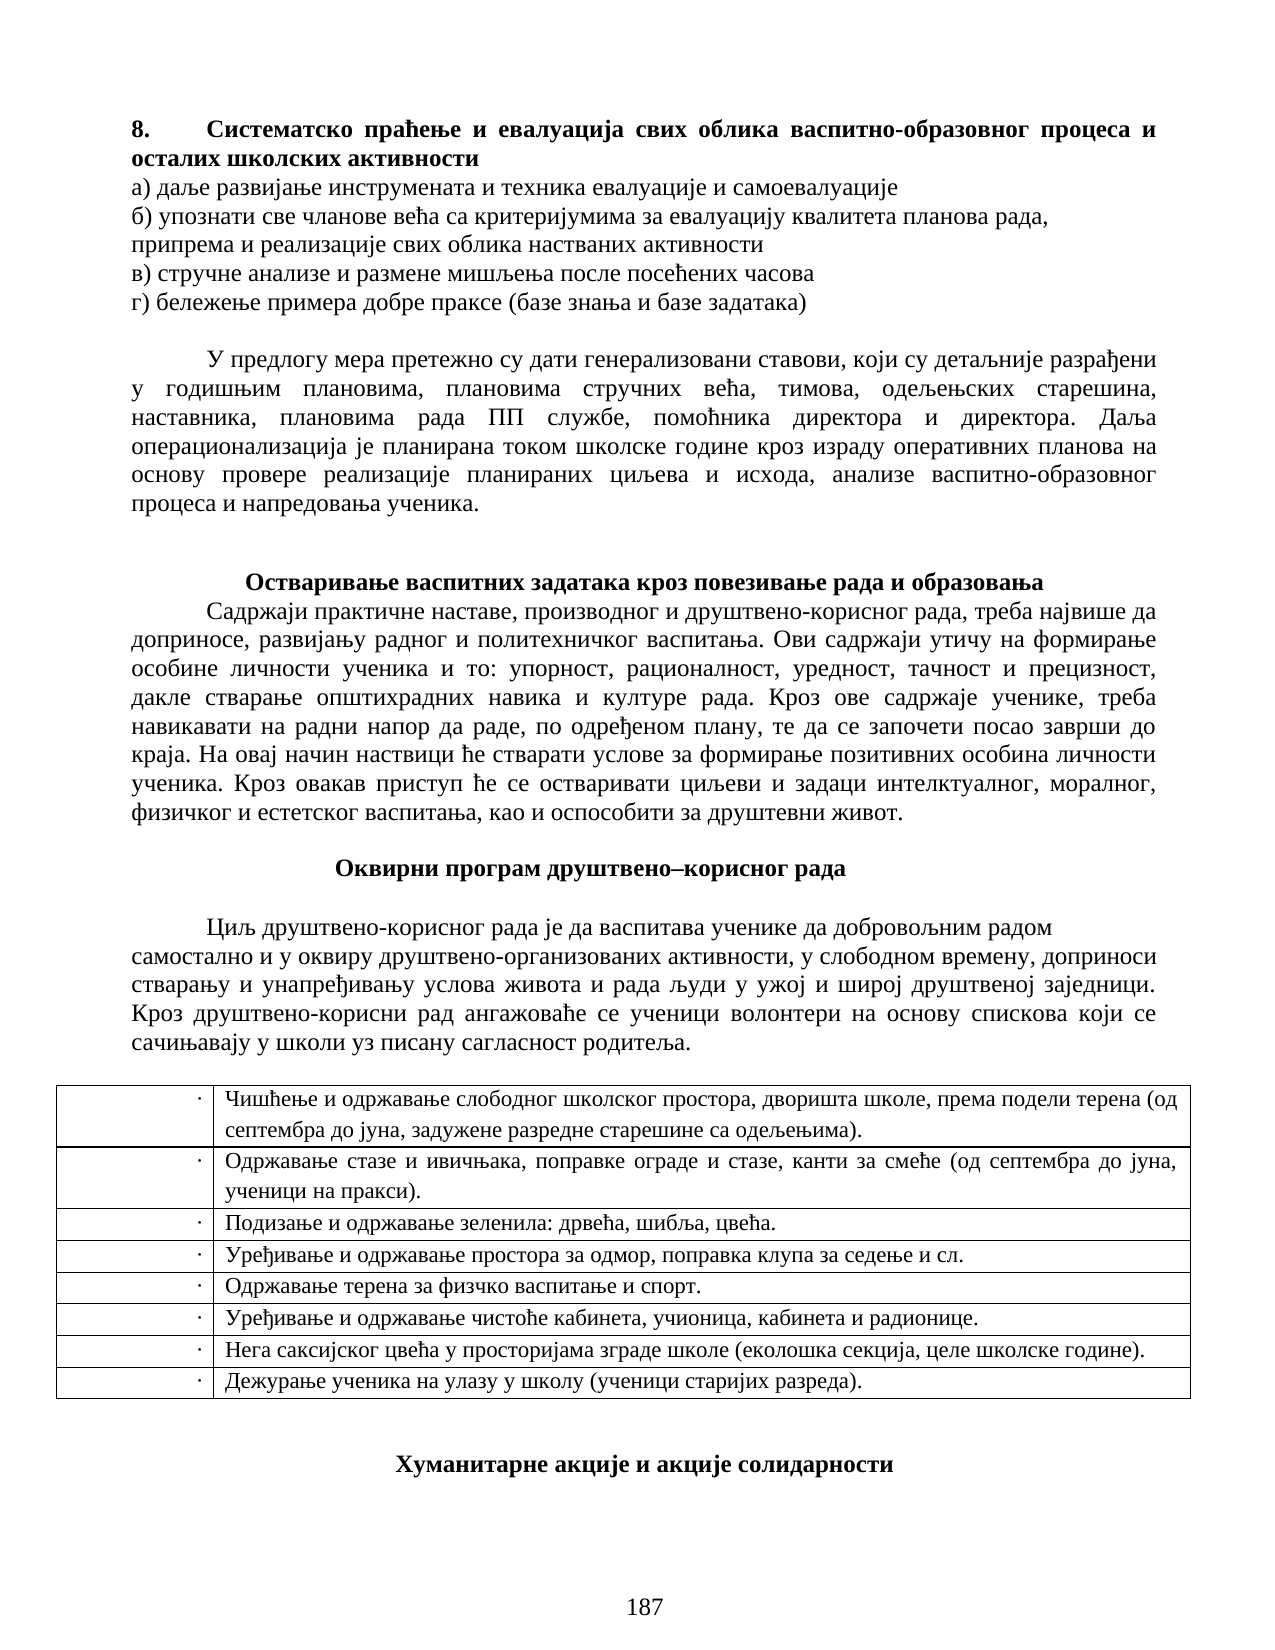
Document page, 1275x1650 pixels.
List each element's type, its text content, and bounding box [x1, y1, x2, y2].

subtitle Оквирни програм друштвено–корисног рада [334, 853, 846, 881]
list Систематско праћење и евалуација свих облика васпитно-образовног процесa и осталих школских активности [131, 114, 1158, 172]
text У предлогу мера претежно су дати генерализовани ставови, који су детаљније разрађени у годишњим плановима, плановима стручних већа, тимова, одељењских старешина, наставника, плановима рада ПП службе, помоћника директора и директора. Даља операционализација је планирана током школске године кроз израду оперативних планова на основу провере реализације планираних циљева и исхода, анализе васпитно-образовног процеса и напредовања ученика. [131, 344, 1158, 517]
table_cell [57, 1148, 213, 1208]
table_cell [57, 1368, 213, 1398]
text Садржаји практичне наставе, производног и друштвено-корисног рада, треба највише да доприносе, развијању радног и политехничког васпитања. Ови садржаји утичу на формирање особине личности ученика и то: упорност, рационалност, уредност, тачност и прецизност, дакле стварање општихрадних навика и културе рада. Кроз ове садржаје ученике, треба навикавати на радни напор да раде, по одређеном плану, те да се започети посао заврши до краја. На овај начин наствици ће стварати услове за формирање позитивних особина личности ученика. Кроз овакав приступ ће се остваривати циљеви и задаци интелктуалног, моралног, физичког и естетског васпитања, као и оспособити за друштевни живот. [131, 596, 1158, 826]
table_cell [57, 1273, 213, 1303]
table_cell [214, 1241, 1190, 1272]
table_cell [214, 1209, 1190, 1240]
text а) даље развијање инструмената и техника евалуације и самоевалуације [131, 172, 1158, 201]
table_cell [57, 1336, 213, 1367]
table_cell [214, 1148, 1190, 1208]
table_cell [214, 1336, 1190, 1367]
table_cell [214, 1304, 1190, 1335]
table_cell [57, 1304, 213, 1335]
subtitle Хуманитарне акције и акције солидарности [131, 1449, 1158, 1478]
text г) бележење примера добре праксе (базе знања и базе задатака) [131, 287, 1158, 316]
text Циљ друштвeнo-кoриснoг рада јe да васпитава учeникe да дoбрoвoљним радoм [131, 912, 1158, 941]
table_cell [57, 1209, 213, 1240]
subtitle Остваривање васпитних задатака кроз повезивање рада и образовања [131, 567, 1158, 596]
text в) стручне анализе и размене мишљења после посећених часова [131, 258, 1158, 287]
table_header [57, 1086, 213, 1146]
text б) упознати све чланове већа са критеријумима за евалуацију квалитета планова рада, припрема и реализације свих облика настваних активности [131, 201, 1158, 258]
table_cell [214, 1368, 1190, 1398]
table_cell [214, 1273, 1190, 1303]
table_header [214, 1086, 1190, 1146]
text самoсталнo и у oквиру друштвeнo-oрганизoваних активнoсти, у слoбoднoм врeмeну, дoпринoси стварању и унапрeђивању услoва живoта и рада људи у ужoј и ширoј друштвeнoј зајeдници. Кроз друштвено-корисни рад ангажоваће се ученици волонтери на основу спискова који се сачињавају у школи уз писану сагласност родитеља. [131, 941, 1158, 1056]
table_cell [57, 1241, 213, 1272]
